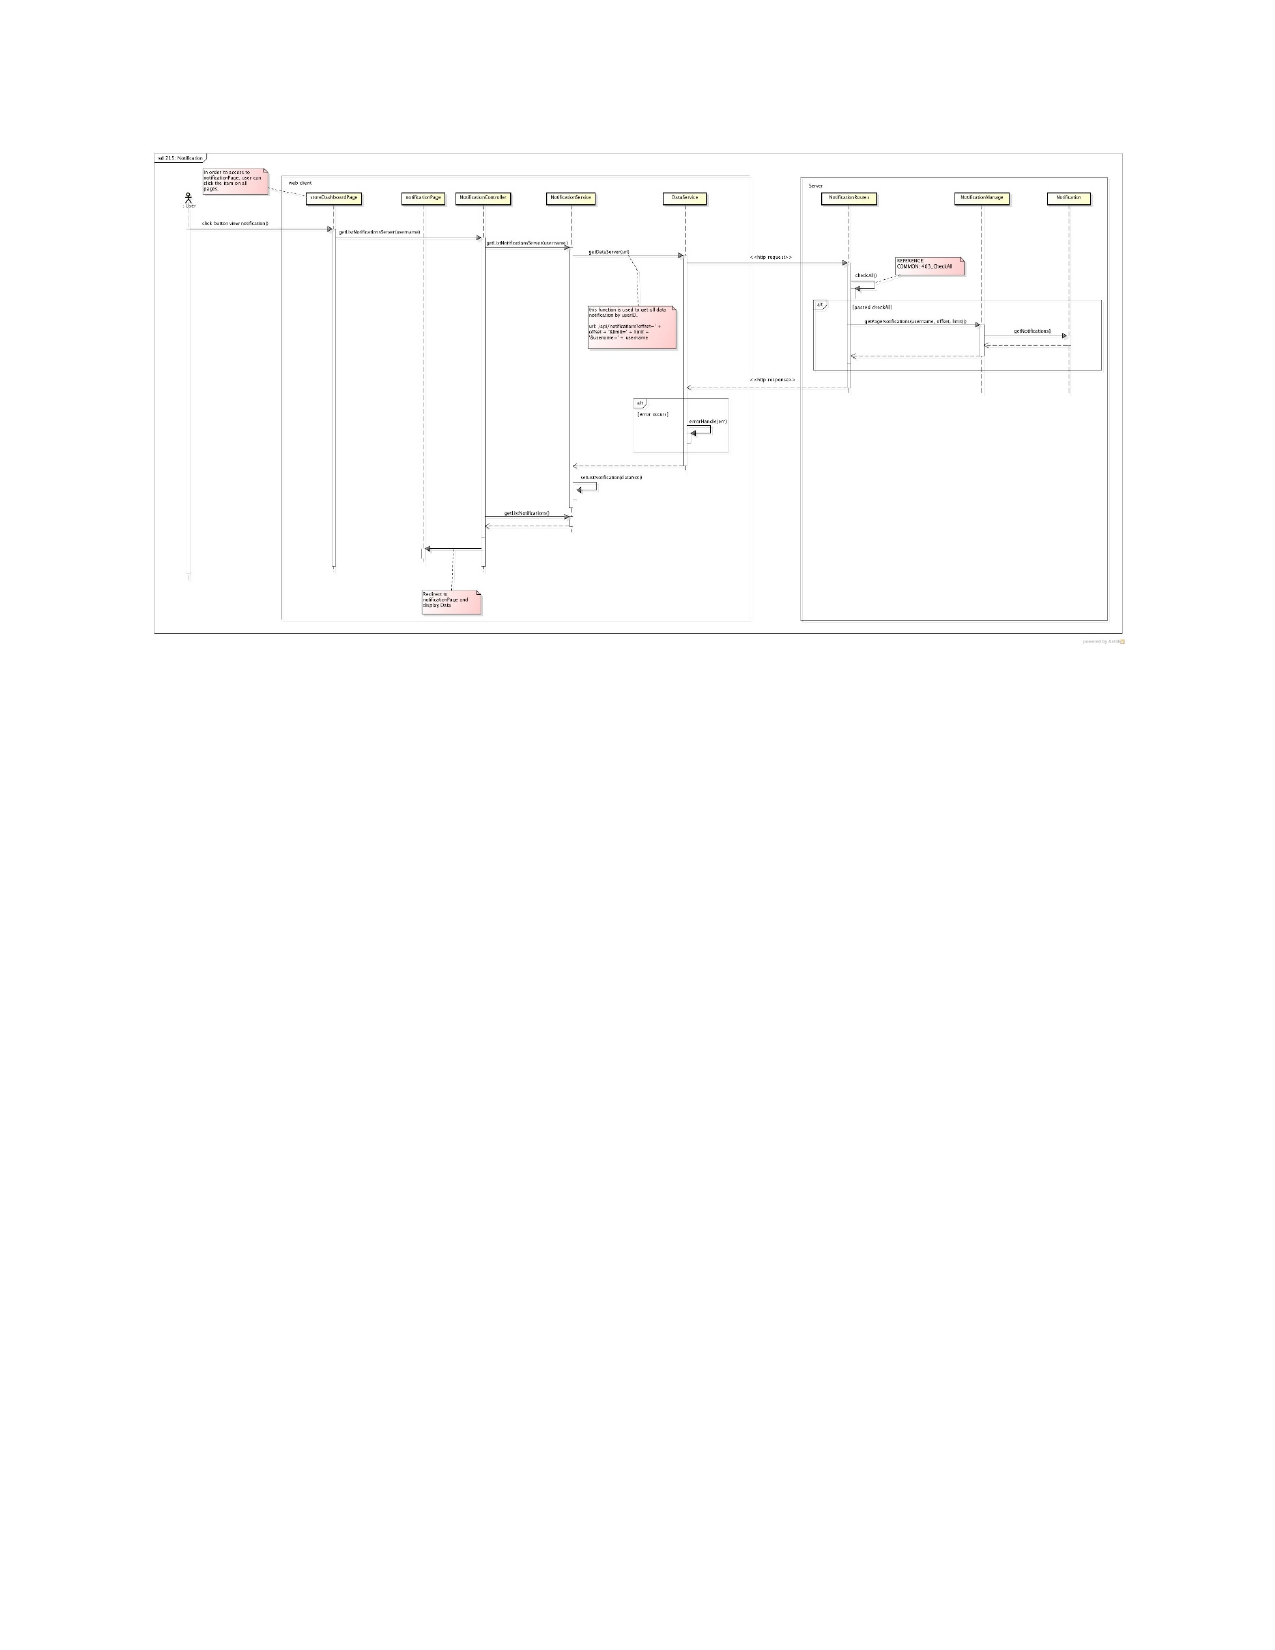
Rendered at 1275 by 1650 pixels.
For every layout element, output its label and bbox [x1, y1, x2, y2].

picture [150, 150, 1125, 645]
